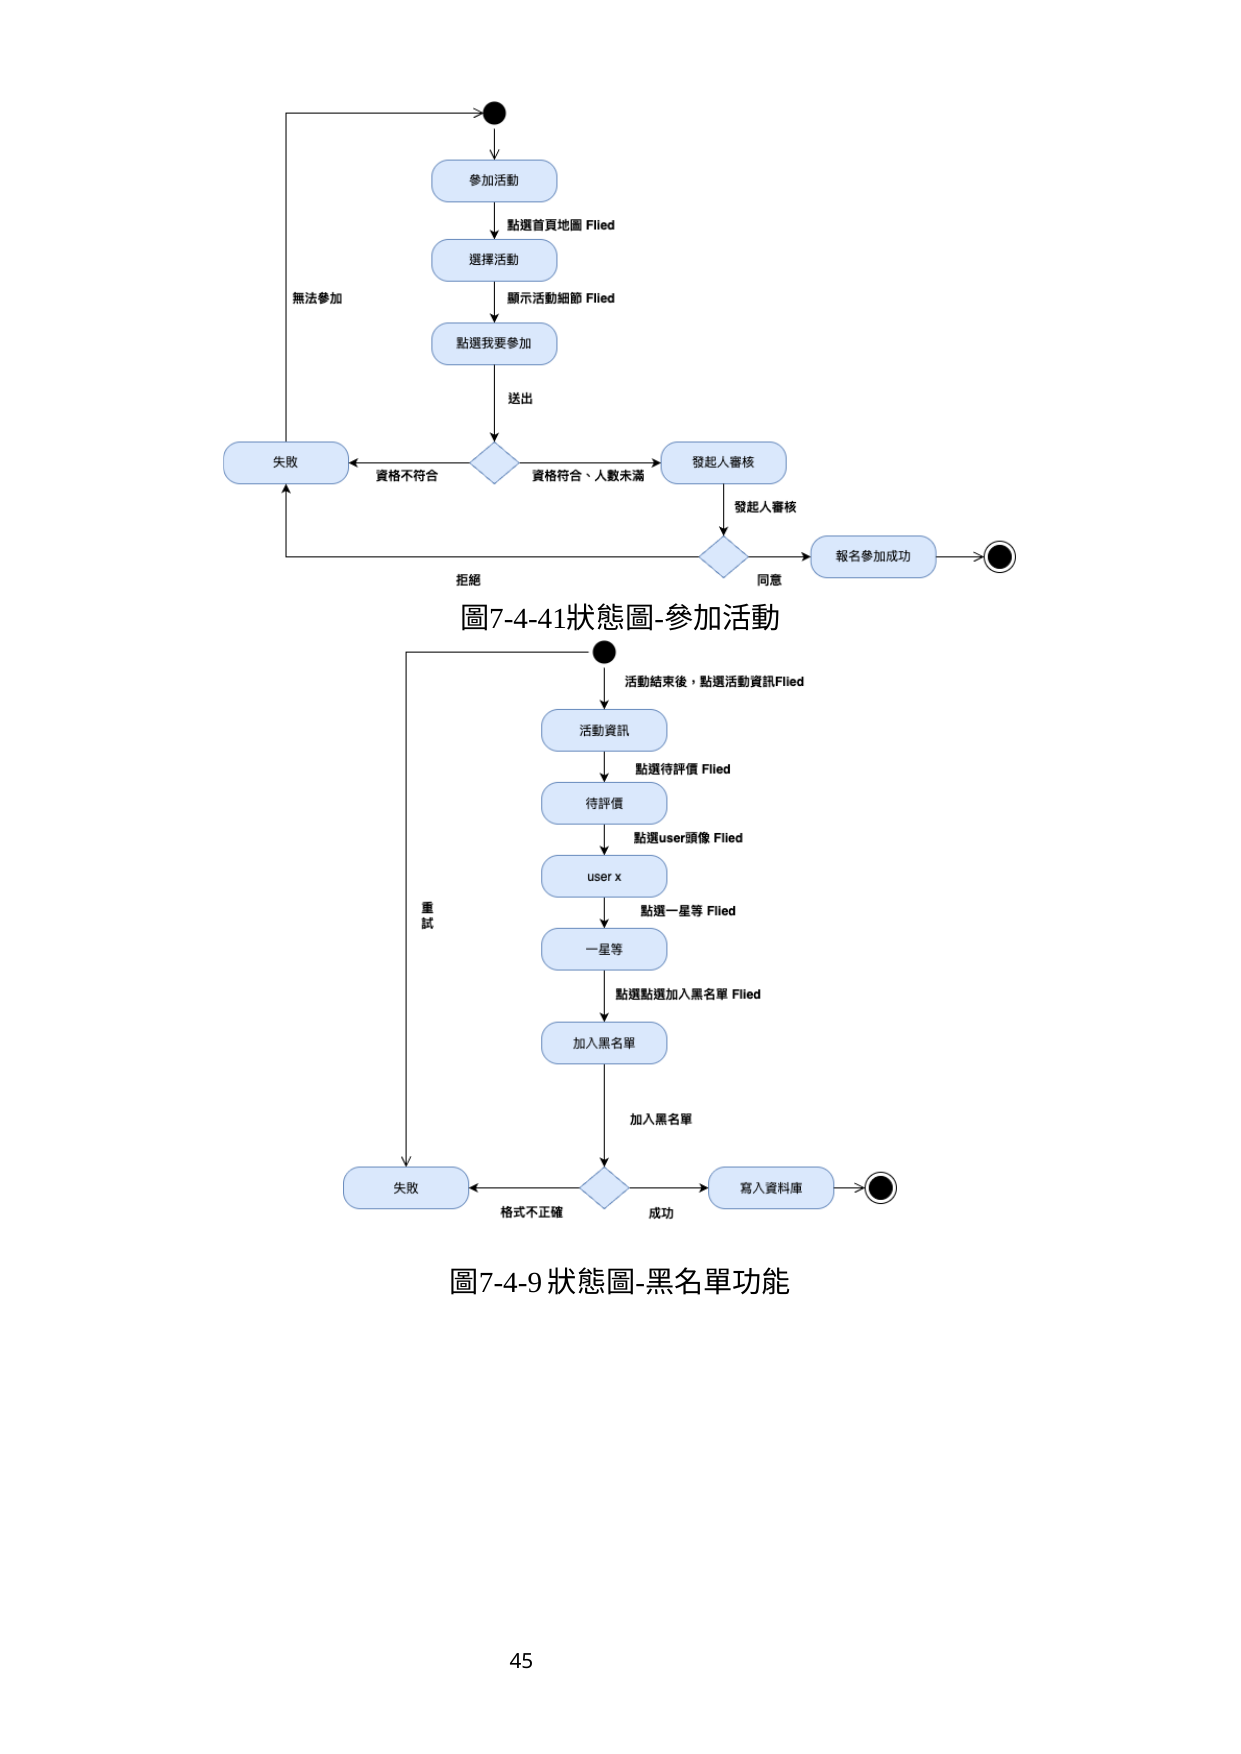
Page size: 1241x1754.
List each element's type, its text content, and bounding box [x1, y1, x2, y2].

picture [223, 98, 1017, 595]
text 圖7-4-9狀態圖-黑名單功能 [89, 1258, 1152, 1301]
picture [343, 636, 898, 1227]
